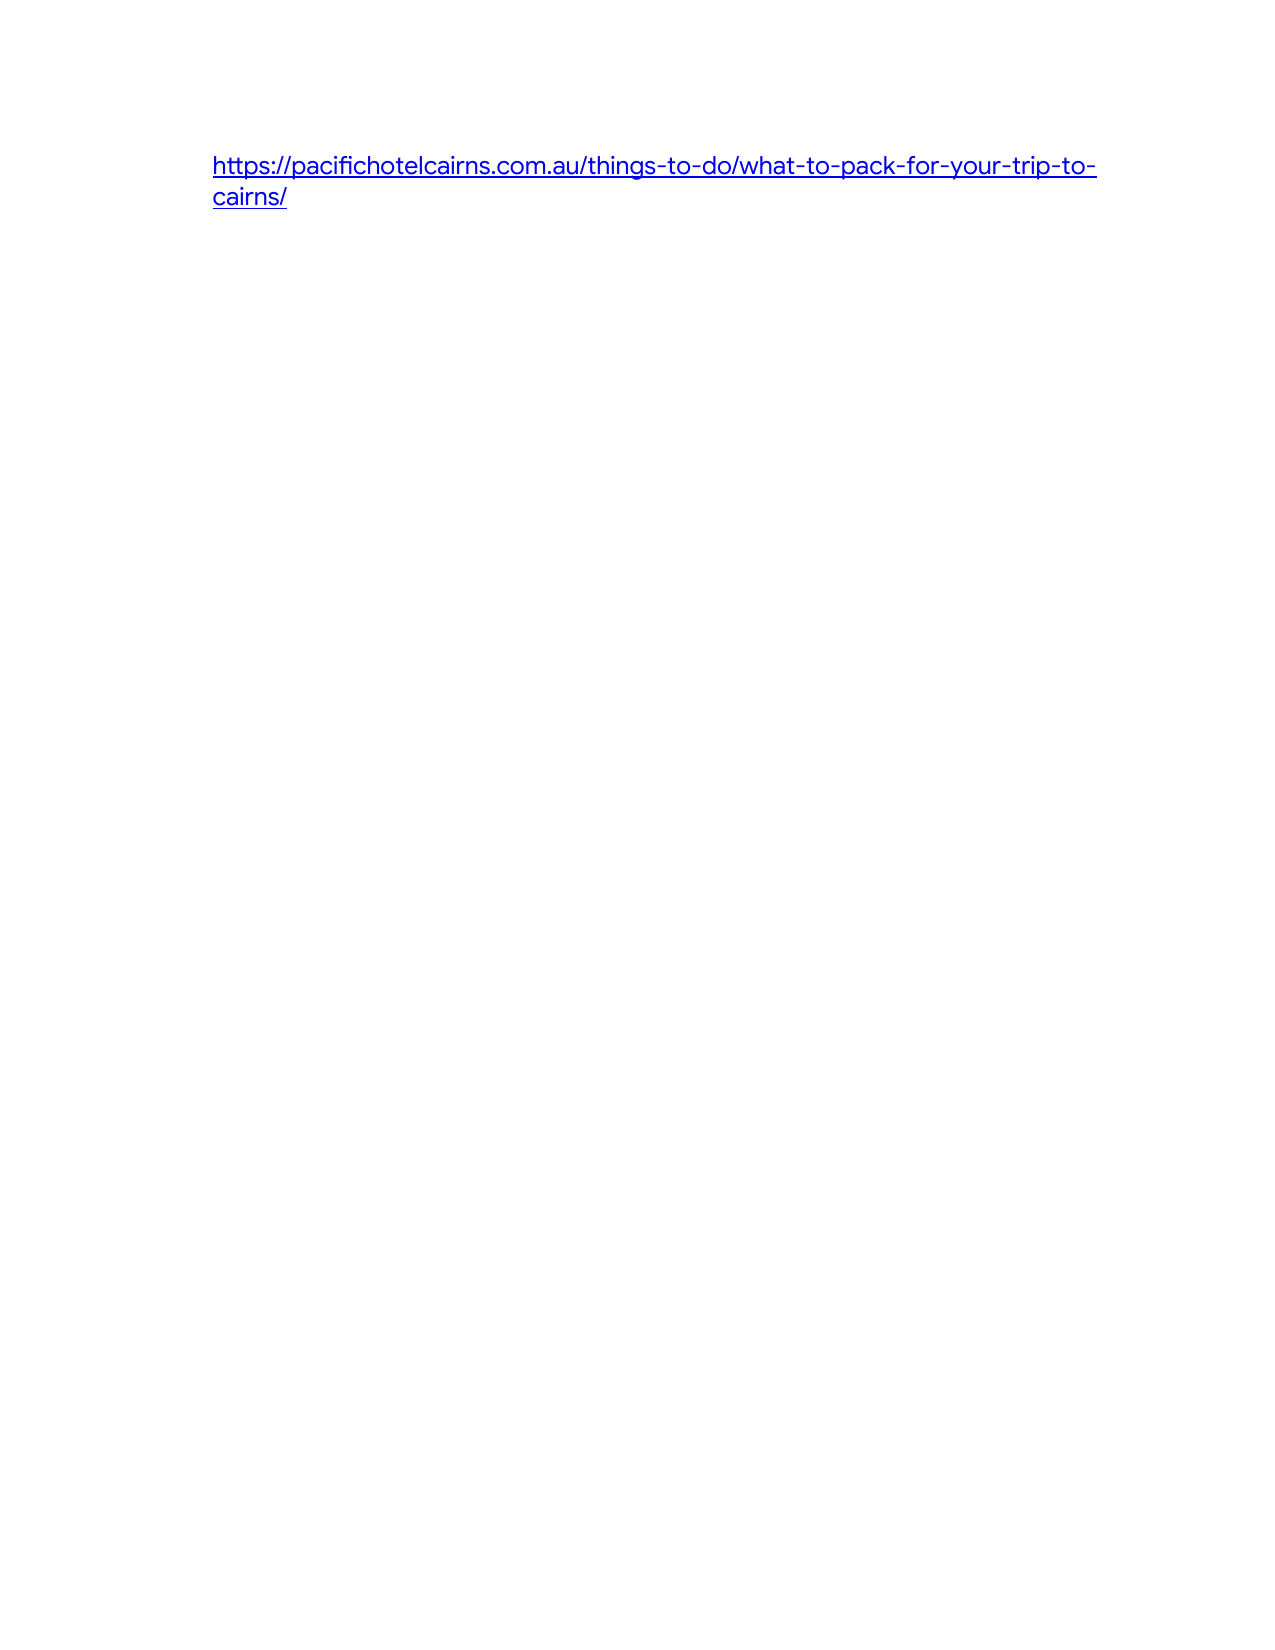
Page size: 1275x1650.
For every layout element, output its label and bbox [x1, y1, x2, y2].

list [175, 150, 1125, 213]
